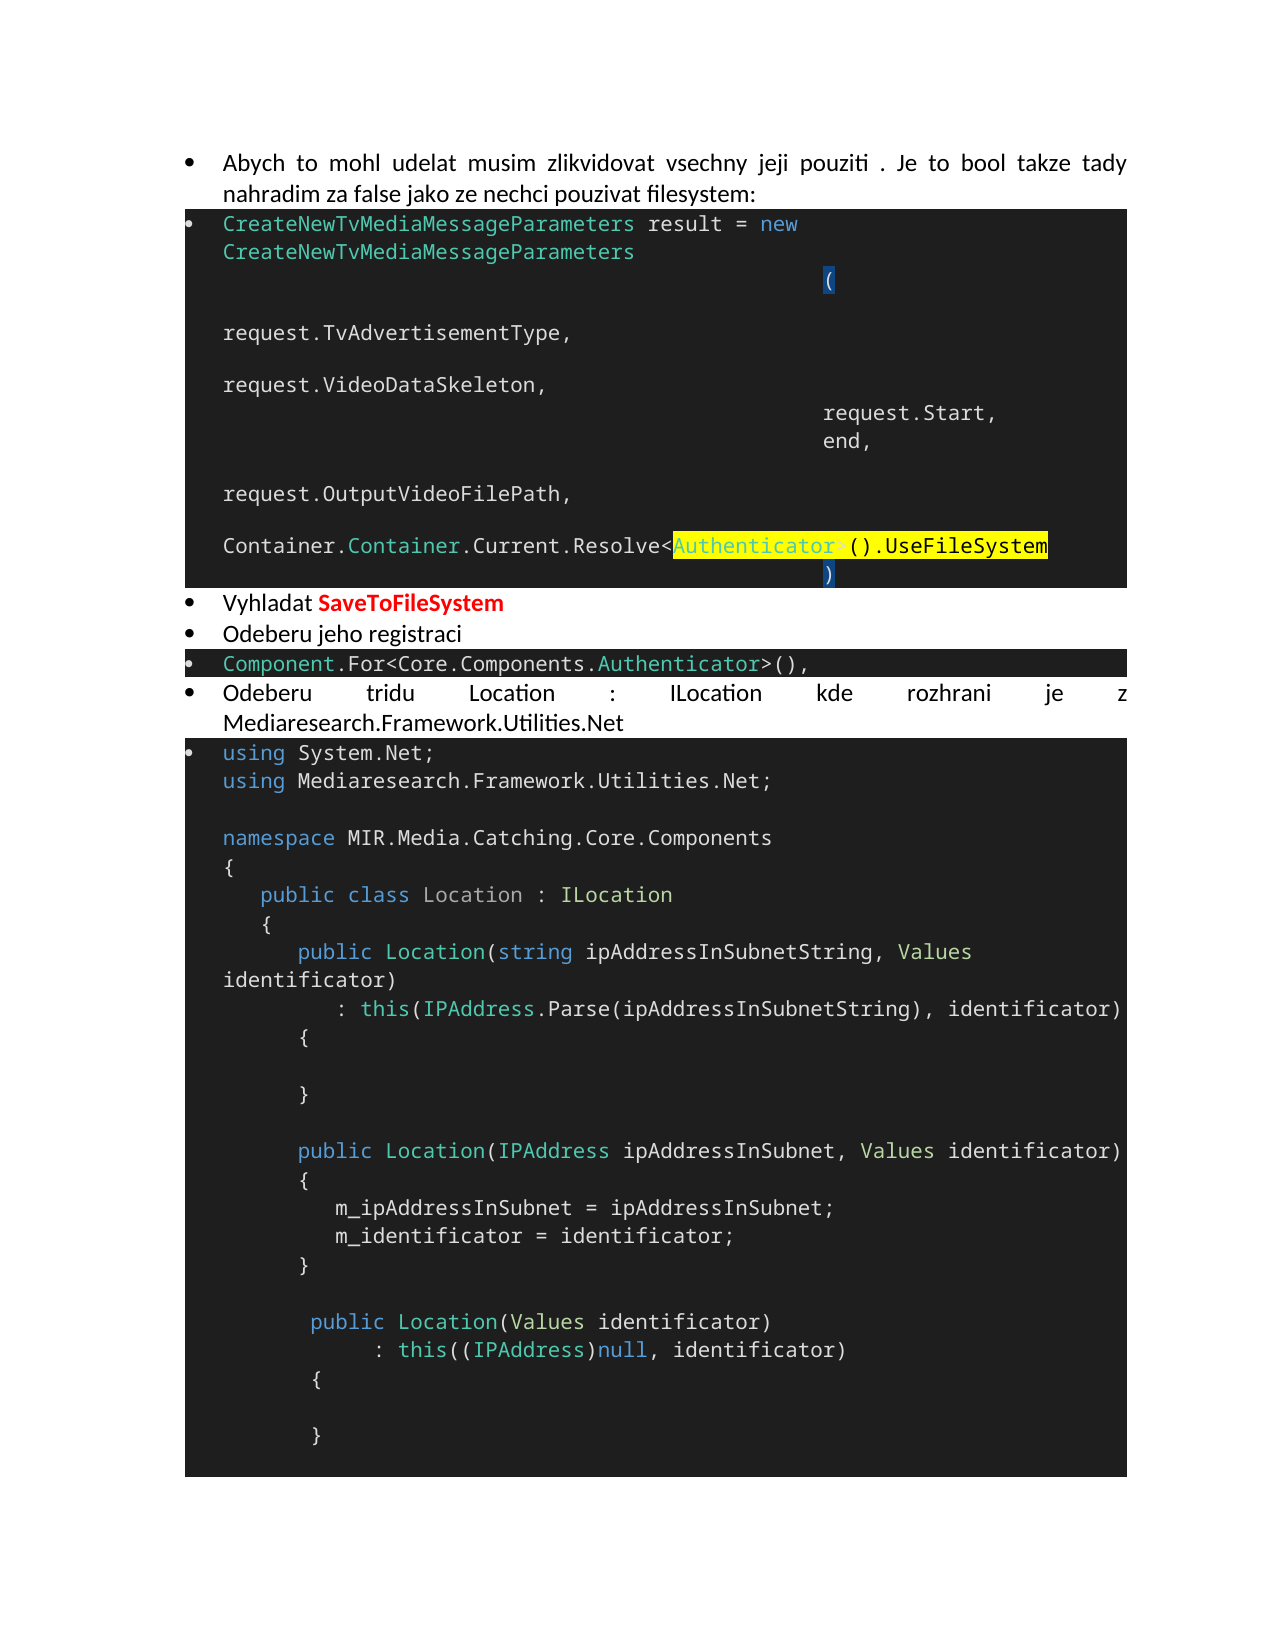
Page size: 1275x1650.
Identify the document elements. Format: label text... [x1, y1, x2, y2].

list CreateNewTvMediaMessageParameters result = new CreateNewTvMediaMessageParameters ( request.TvAdvertisementType, request.VideoDataSkeleton, request.Start, end, request.OutputVideoFilePath, Container.Container.Current.Resolve<Authenticator>().UseFileSystem ) [185, 209, 1127, 588]
list Abych to mohl udelat musim zlikvidovat vsechny jeji pouziti . Je to bool takze tady nahradim za false jako ze nechci pouzivat filesystem: [185, 148, 1127, 209]
list Odeberu tridu Location : ILocation kde rozhrani je z Mediaresearch.Framework.Utilities.Net [185, 677, 1127, 738]
list Component.For<Core.Components.Authenticator>(), [185, 649, 1127, 677]
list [185, 738, 1127, 1477]
list Vyhladat SaveToFileSystem [185, 588, 1127, 618]
list Odeberu jeho registraci [185, 618, 1127, 649]
